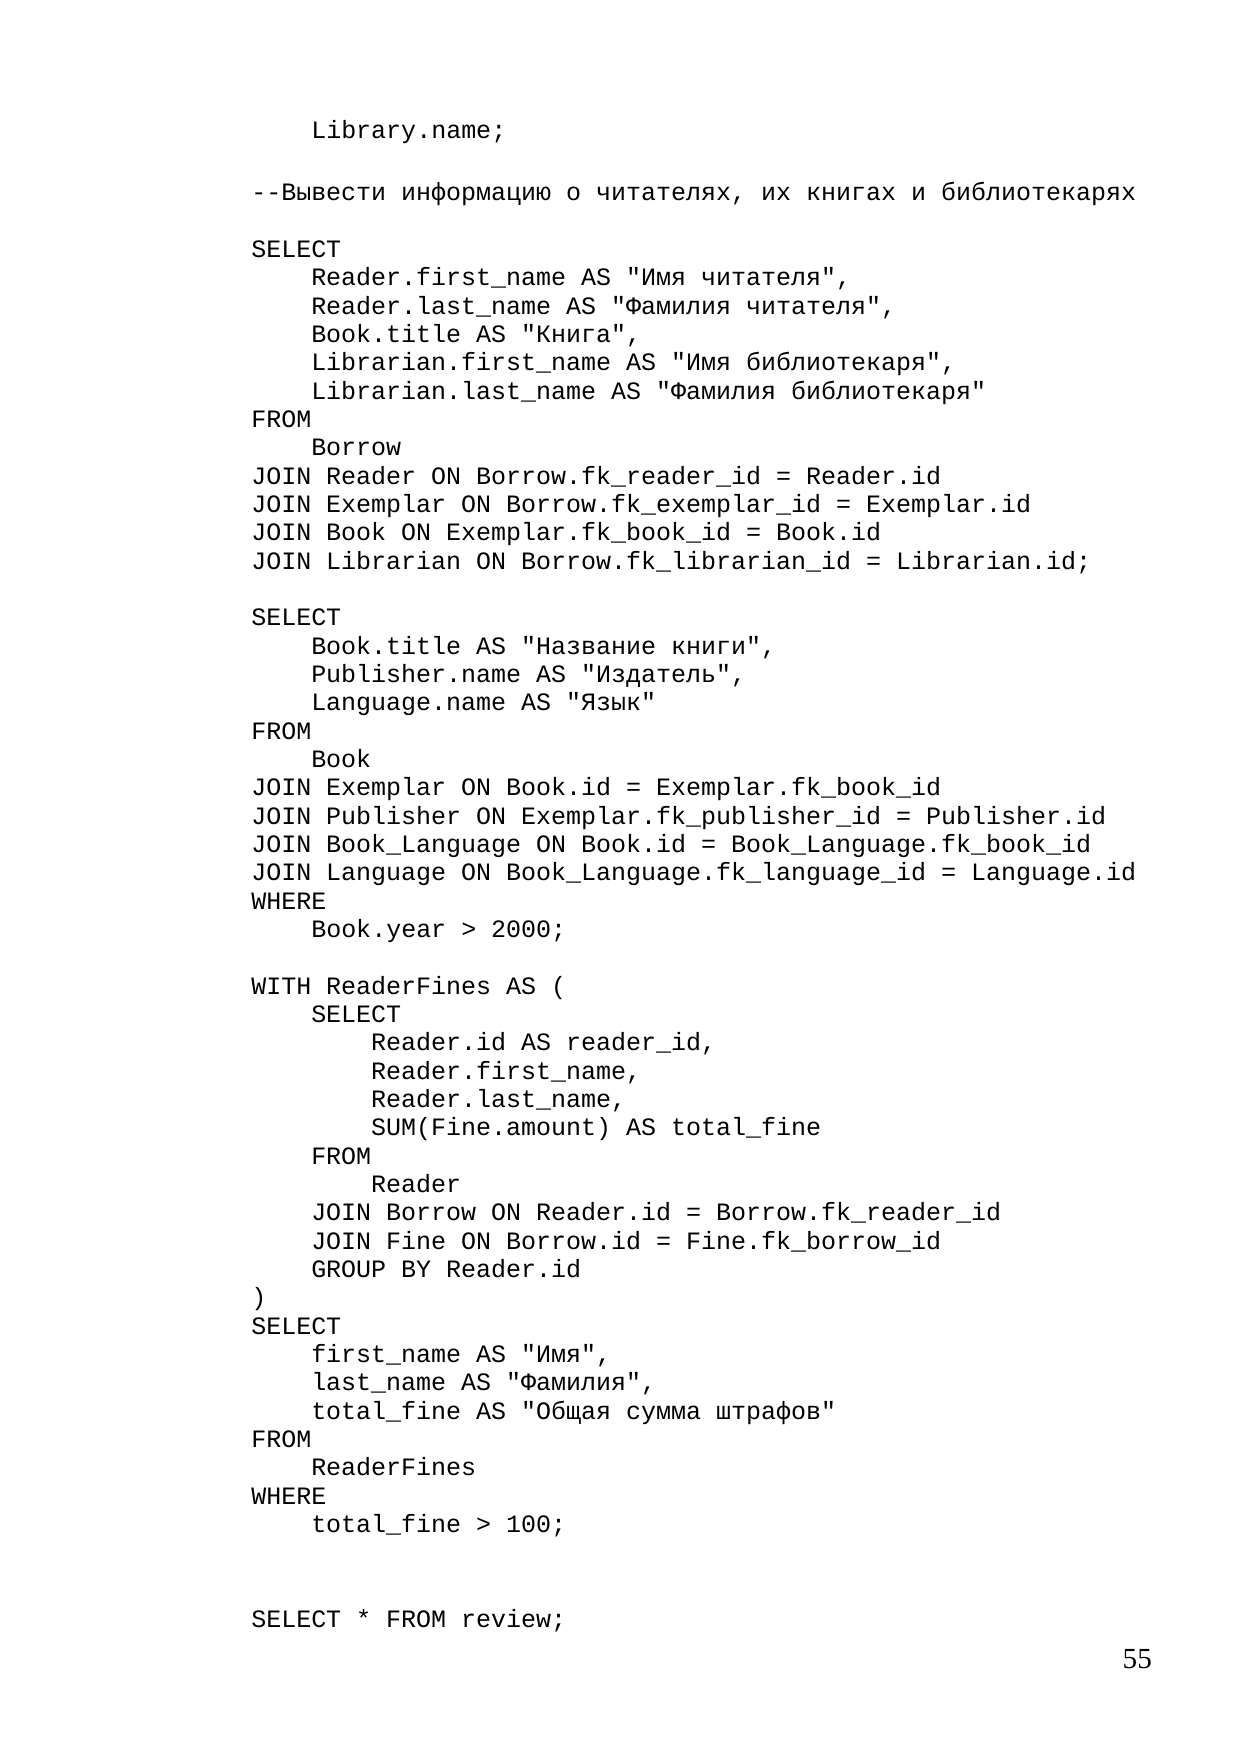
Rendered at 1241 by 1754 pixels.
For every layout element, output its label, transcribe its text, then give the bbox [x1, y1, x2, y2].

text SELECT [177, 237, 1152, 265]
text Book [177, 747, 1152, 775]
text Reader.id AS reader_id, [177, 1030, 1152, 1058]
text WHERE [177, 888, 1152, 917]
text Librarian.last_name AS "Фамилия библиотекаря" [177, 378, 1152, 407]
text JOIN Reader ON Borrow.fk_reader_id = Reader.id [177, 463, 1152, 492]
text Reader.last_name, [177, 1087, 1152, 1115]
text FROM [177, 1143, 1152, 1172]
text JOIN Publisher ON Exemplar.fk_publisher_id = Publisher.id [177, 803, 1152, 832]
text first_name AS "Имя", [177, 1342, 1152, 1370]
text JOIN Exemplar ON Borrow.fk_exemplar_id = Exemplar.id [177, 492, 1152, 520]
text Language.name AS "Язык" [177, 690, 1152, 718]
text ReaderFines [177, 1455, 1152, 1483]
text last_name AS "Фамилия", [177, 1370, 1152, 1398]
text total_fine AS "Общая сумма штрафов" [177, 1398, 1152, 1427]
text Reader.first_name, [177, 1058, 1152, 1087]
text Book.title AS "Книга", [177, 322, 1152, 350]
text JOIN Fine ON Borrow.id = Fine.fk_borrow_id [177, 1228, 1152, 1257]
text Borrow [177, 435, 1152, 463]
text JOIN Book_Language ON Book.id = Book_Language.fk_book_id [177, 832, 1152, 860]
text Book.year > 2000; [177, 917, 1152, 945]
text Reader.first_name AS "Имя читателя", [177, 265, 1152, 293]
text JOIN Librarian ON Borrow.fk_librarian_id = Librarian.id; [177, 548, 1152, 577]
text SELECT [177, 1313, 1152, 1342]
text Reader.last_name AS "Фамилия читателя", [177, 293, 1152, 322]
text total_fine > 100; [177, 1512, 1152, 1540]
text JOIN Borrow ON Reader.id = Borrow.fk_reader_id [177, 1200, 1152, 1228]
text SELECT * FROM review; [177, 1607, 1152, 1635]
text Book.title AS "Название книги", [177, 633, 1152, 662]
text Reader [177, 1172, 1152, 1200]
text JOIN Exemplar ON Book.id = Exemplar.fk_book_id [177, 775, 1152, 803]
text SELECT [177, 605, 1152, 633]
text FROM [177, 718, 1152, 747]
text Library.name; [177, 118, 1152, 146]
text GROUP BY Reader.id [177, 1257, 1152, 1285]
text JOIN Book ON Exemplar.fk_book_id = Book.id [177, 520, 1152, 548]
text SELECT [177, 1002, 1152, 1030]
text ) [177, 1285, 1152, 1313]
text SUM(Fine.amount) AS total_fine [177, 1115, 1152, 1143]
text JOIN Language ON Book_Language.fk_language_id = Language.id [177, 860, 1152, 888]
text --Вывести информацию о читателях, их книгах и библиотекарях [177, 180, 1152, 208]
text Publisher.name AS "Издатель", [177, 662, 1152, 690]
text FROM [177, 407, 1152, 435]
text WITH ReaderFines AS ( [177, 973, 1152, 1002]
text FROM [177, 1427, 1152, 1455]
text WHERE [177, 1483, 1152, 1512]
text Librarian.first_name AS "Имя библиотекаря", [177, 350, 1152, 378]
